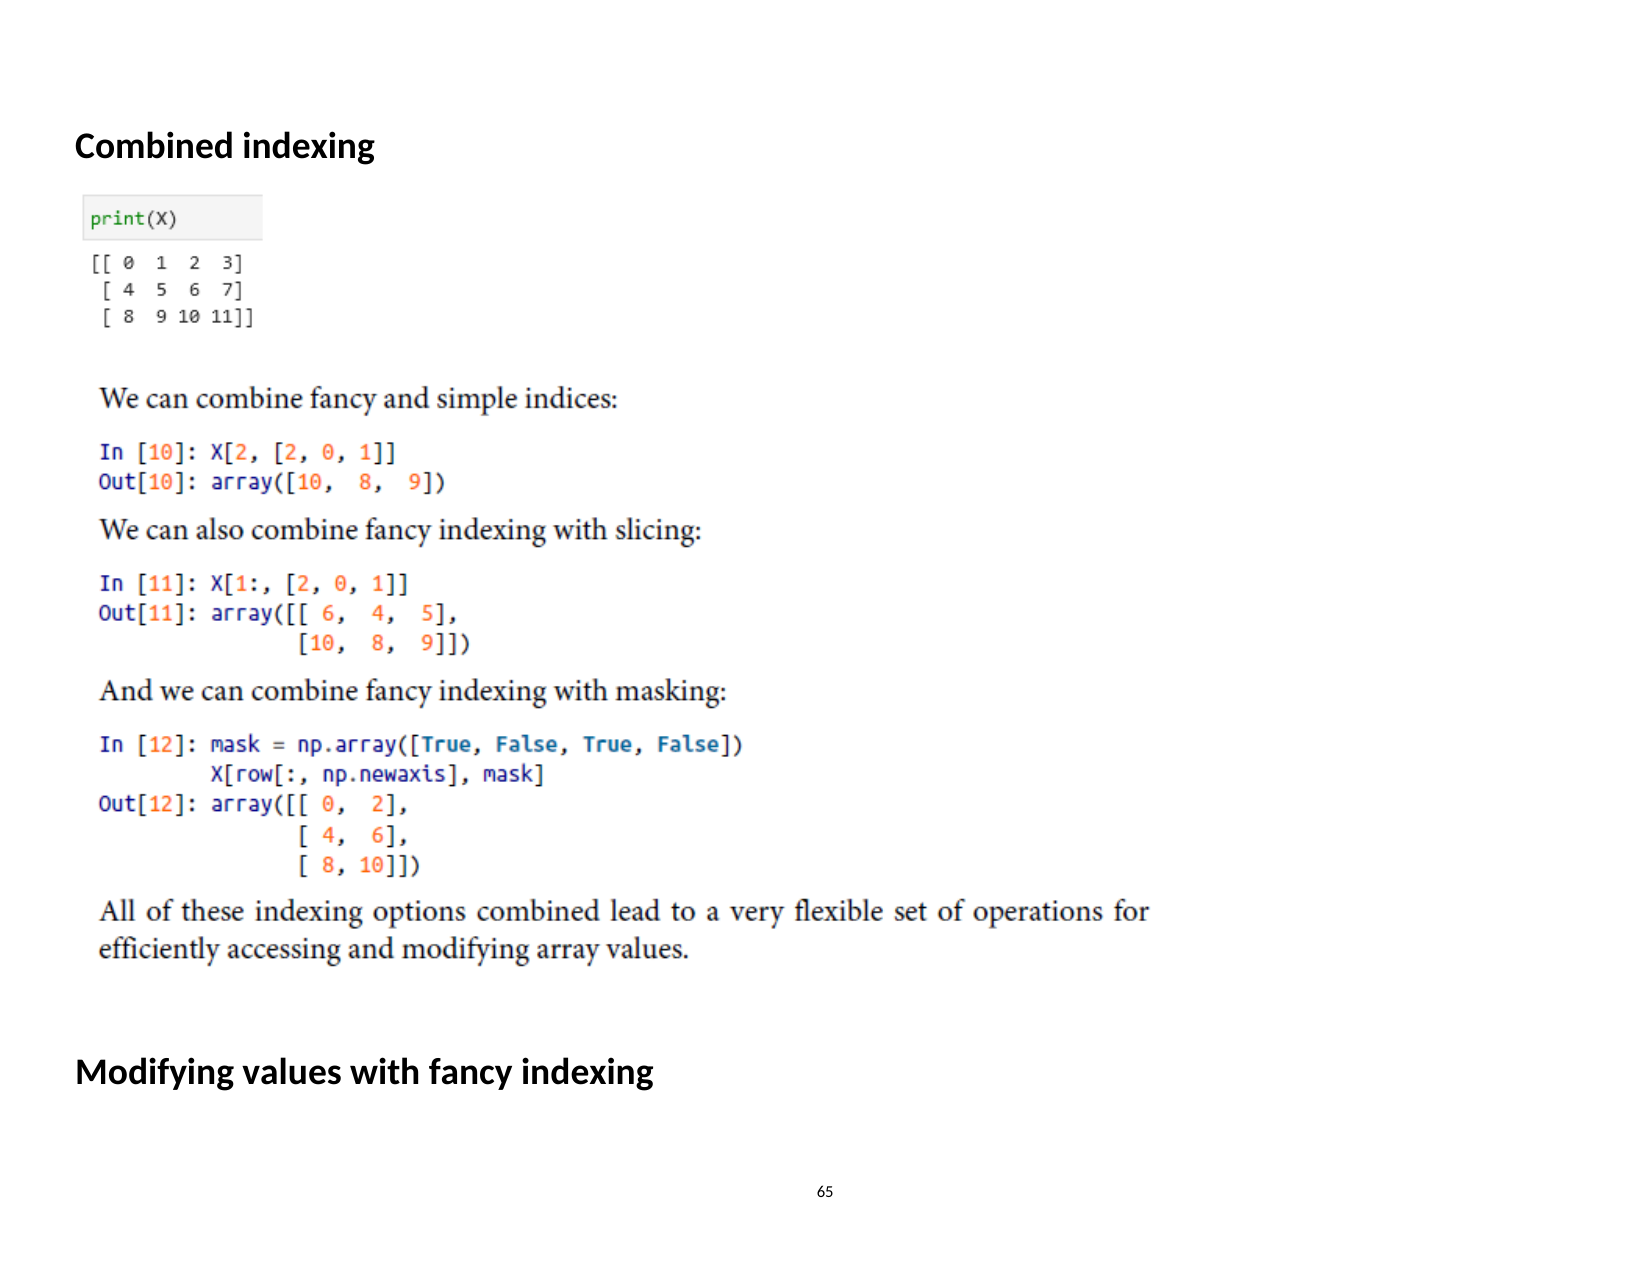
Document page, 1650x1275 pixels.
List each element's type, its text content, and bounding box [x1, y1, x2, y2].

text Combined indexing [75, 122, 1575, 168]
text Modifying values with fancy indexing [75, 1048, 1575, 1093]
picture [75, 188, 263, 334]
picture [75, 352, 1169, 982]
